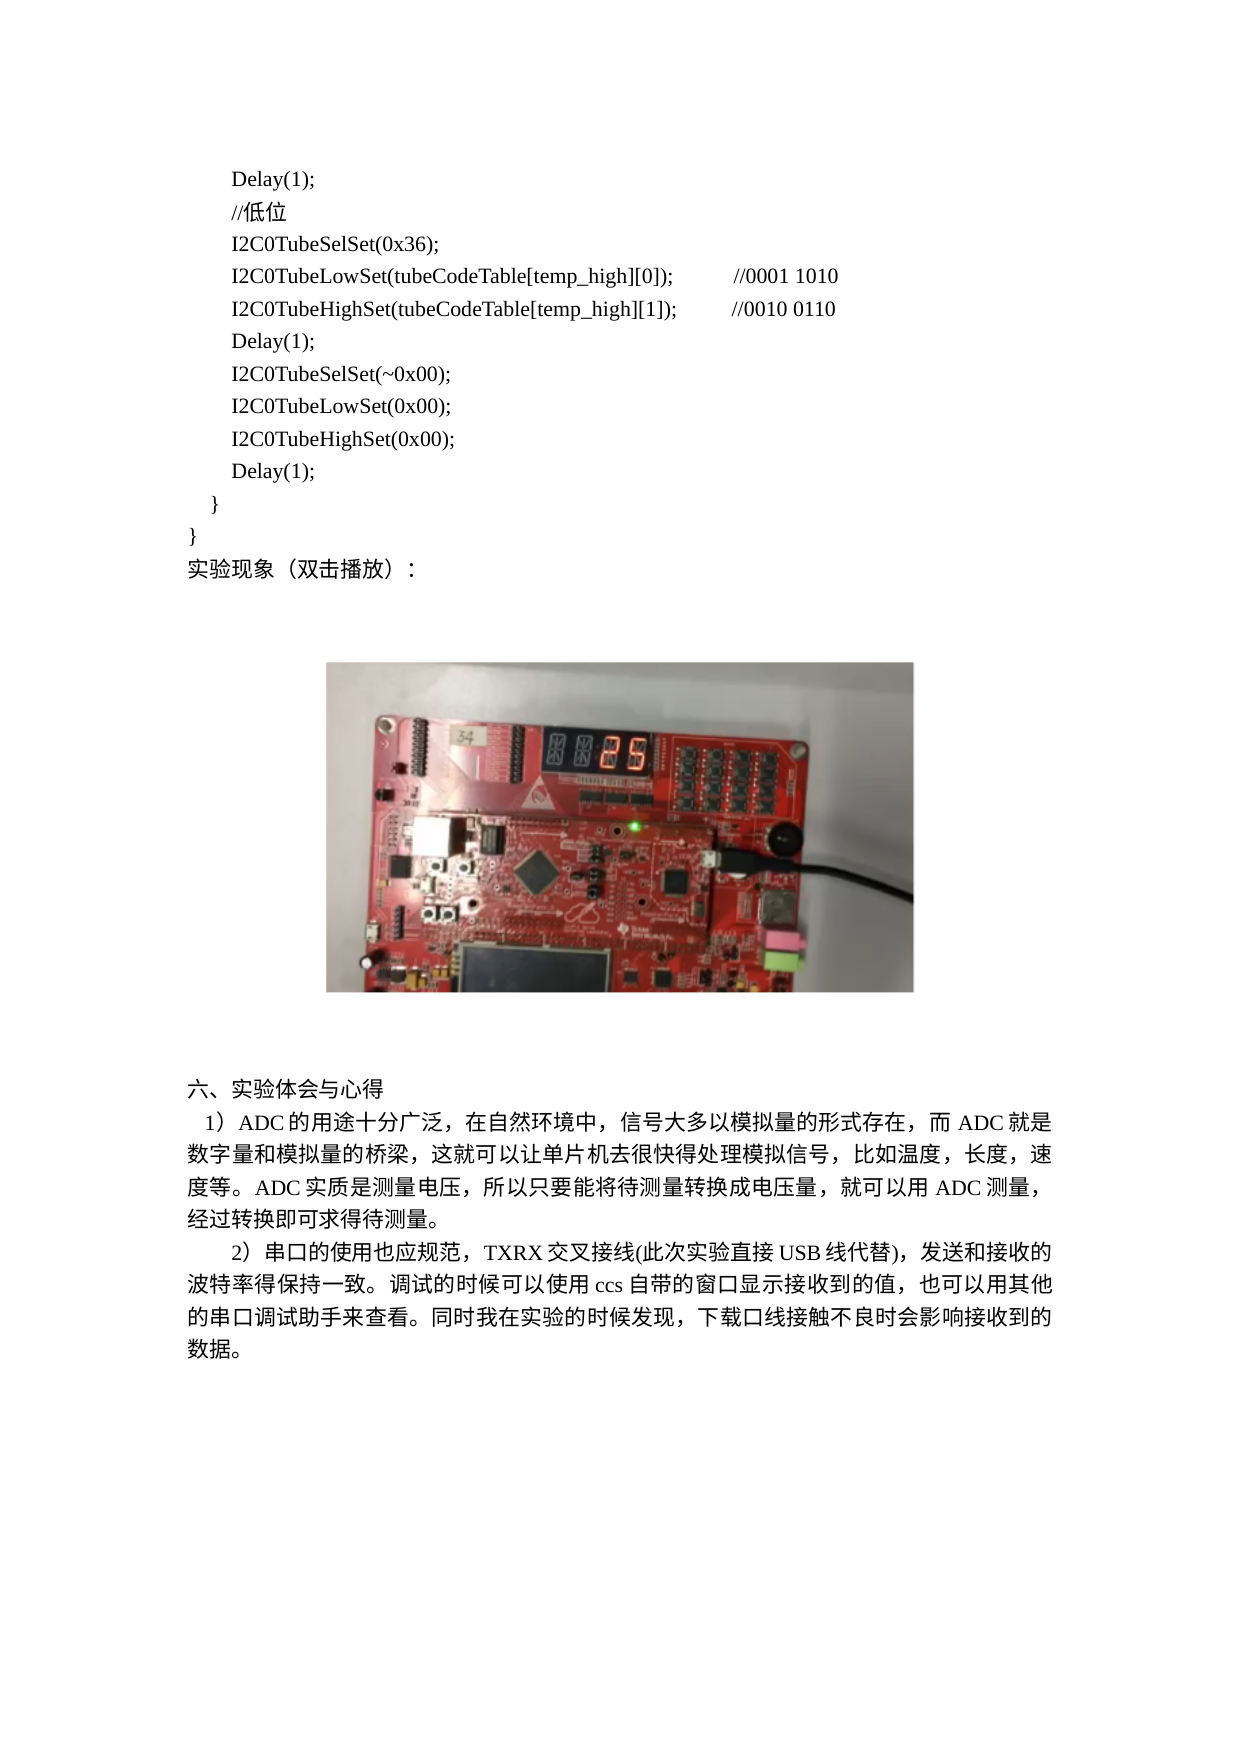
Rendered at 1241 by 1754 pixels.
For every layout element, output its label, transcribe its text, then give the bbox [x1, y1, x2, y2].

text Delay(1); [187, 324, 1053, 357]
text } [187, 519, 1053, 552]
text 2）串口的使用也应规范，TXRX交叉接线(此次实验直接USB线代替)，发送和接收的波特率得保持一致。调试的时候可以使用ccs自带的窗口显示接收到的值，也可以用其他的串口调试助手来查看。同时我在实验的时候发现，下载口线接触不良时会影响接收到的数据。 [187, 1234, 1053, 1364]
text I2C0TubeHighSet(tubeCodeTable[temp_high][1]); //0010 0110 [187, 292, 1053, 324]
text 1）ADC的用途十分广泛，在自然环境中，信号大多以模拟量的形式存在，而ADC就是数字量和模拟量的桥梁，这就可以让单片机去很快得处理模拟信号，比如温度，长度，速度等。ADC实质是测量电压，所以只要能将待测量转换成电压量，就可以用ADC测量，经过转换即可求得待测量。 [187, 1104, 1053, 1234]
text 六、实验体会与心得 [187, 1072, 1053, 1104]
text Delay(1); [187, 162, 1053, 194]
text I2C0TubeSelSet(0x36); [187, 227, 1053, 259]
text 实验现象（双击播放）： [187, 552, 1053, 584]
text I2C0TubeLowSet(0x00); [187, 389, 1053, 422]
text I2C0TubeSelSet(~0x00); [187, 357, 1053, 389]
text I2C0TubeHighSet(0x00); [187, 422, 1053, 454]
text //低位 [187, 194, 1053, 227]
text Delay(1); [187, 454, 1053, 487]
text I2C0TubeLowSet(tubeCodeTable[temp_high][0]); //0001 1010 [187, 259, 1053, 292]
text } [187, 487, 1053, 519]
